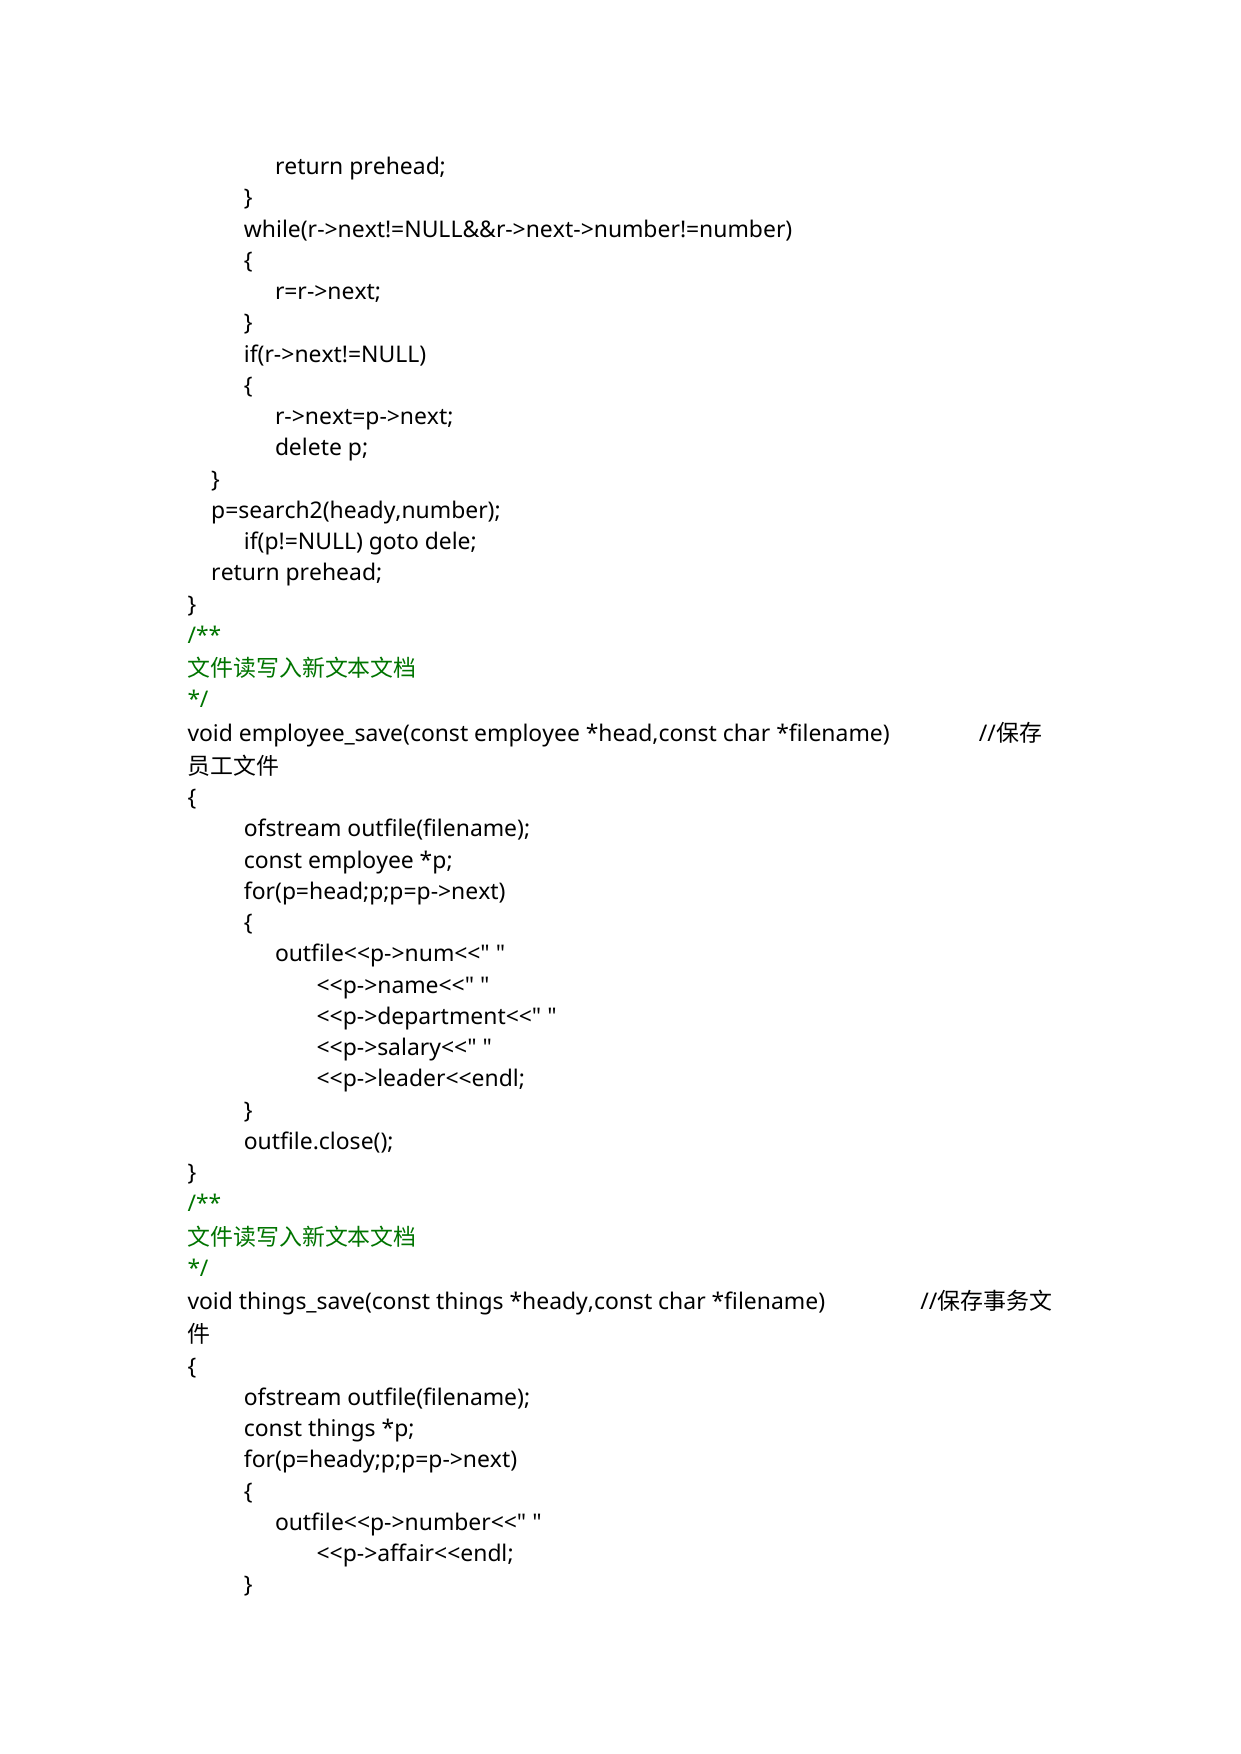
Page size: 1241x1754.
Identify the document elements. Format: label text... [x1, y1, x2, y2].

text { [187, 906, 1053, 937]
text ofstream outfile(filename); [187, 812, 1053, 843]
text /** [187, 619, 1053, 650]
text r->next=p->next; [187, 400, 1053, 431]
text delete p; [187, 431, 1053, 462]
text if(p!=NULL) goto dele; [187, 525, 1053, 556]
text { [187, 1349, 1053, 1381]
text { [187, 1474, 1053, 1506]
text ofstream outfile(filename); [187, 1381, 1053, 1412]
text /** [187, 1187, 1053, 1218]
text 文件读写入新文本文档 [187, 1218, 1053, 1252]
text } [187, 462, 1053, 494]
text } [187, 587, 1053, 619]
text return prehead; [187, 150, 1053, 181]
text { [187, 369, 1053, 400]
text const things *p; [187, 1412, 1053, 1443]
text for(p=head;p;p=p->next) [187, 875, 1053, 906]
text while(r->next!=NULL&&r->next->number!=number) [187, 212, 1053, 244]
text r=r->next; [187, 275, 1053, 306]
text void things_save(const things *heady,const char *filename) //保存事务文件 [187, 1283, 1053, 1349]
text <<p->leader<<endl; [187, 1062, 1053, 1093]
text { [187, 244, 1053, 275]
text void employee_save(const employee *head,const char *filename) //保存员工文件 [187, 714, 1053, 781]
text */ [187, 683, 1053, 714]
text } [187, 306, 1053, 337]
text outfile<<p->num<<" " [187, 937, 1053, 968]
text outfile<<p->number<<" " [187, 1506, 1053, 1537]
text 文件读写入新文本文档 [187, 650, 1053, 683]
text outfile.close(); [187, 1125, 1053, 1156]
text { [187, 781, 1053, 812]
text } [187, 1156, 1053, 1187]
text <<p->affair<<endl; [187, 1537, 1053, 1568]
text <<p->salary<<" " [187, 1031, 1053, 1062]
text */ [187, 1252, 1053, 1283]
text } [187, 181, 1053, 212]
text p=search2(heady,number); [187, 494, 1053, 525]
text <<p->department<<" " [187, 1000, 1053, 1031]
text return prehead; [187, 556, 1053, 587]
text } [187, 1568, 1053, 1599]
text if(r->next!=NULL) [187, 337, 1053, 369]
text <<p->name<<" " [187, 968, 1053, 1000]
text const employee *p; [187, 843, 1053, 875]
text for(p=heady;p;p=p->next) [187, 1443, 1053, 1474]
text } [187, 1093, 1053, 1125]
